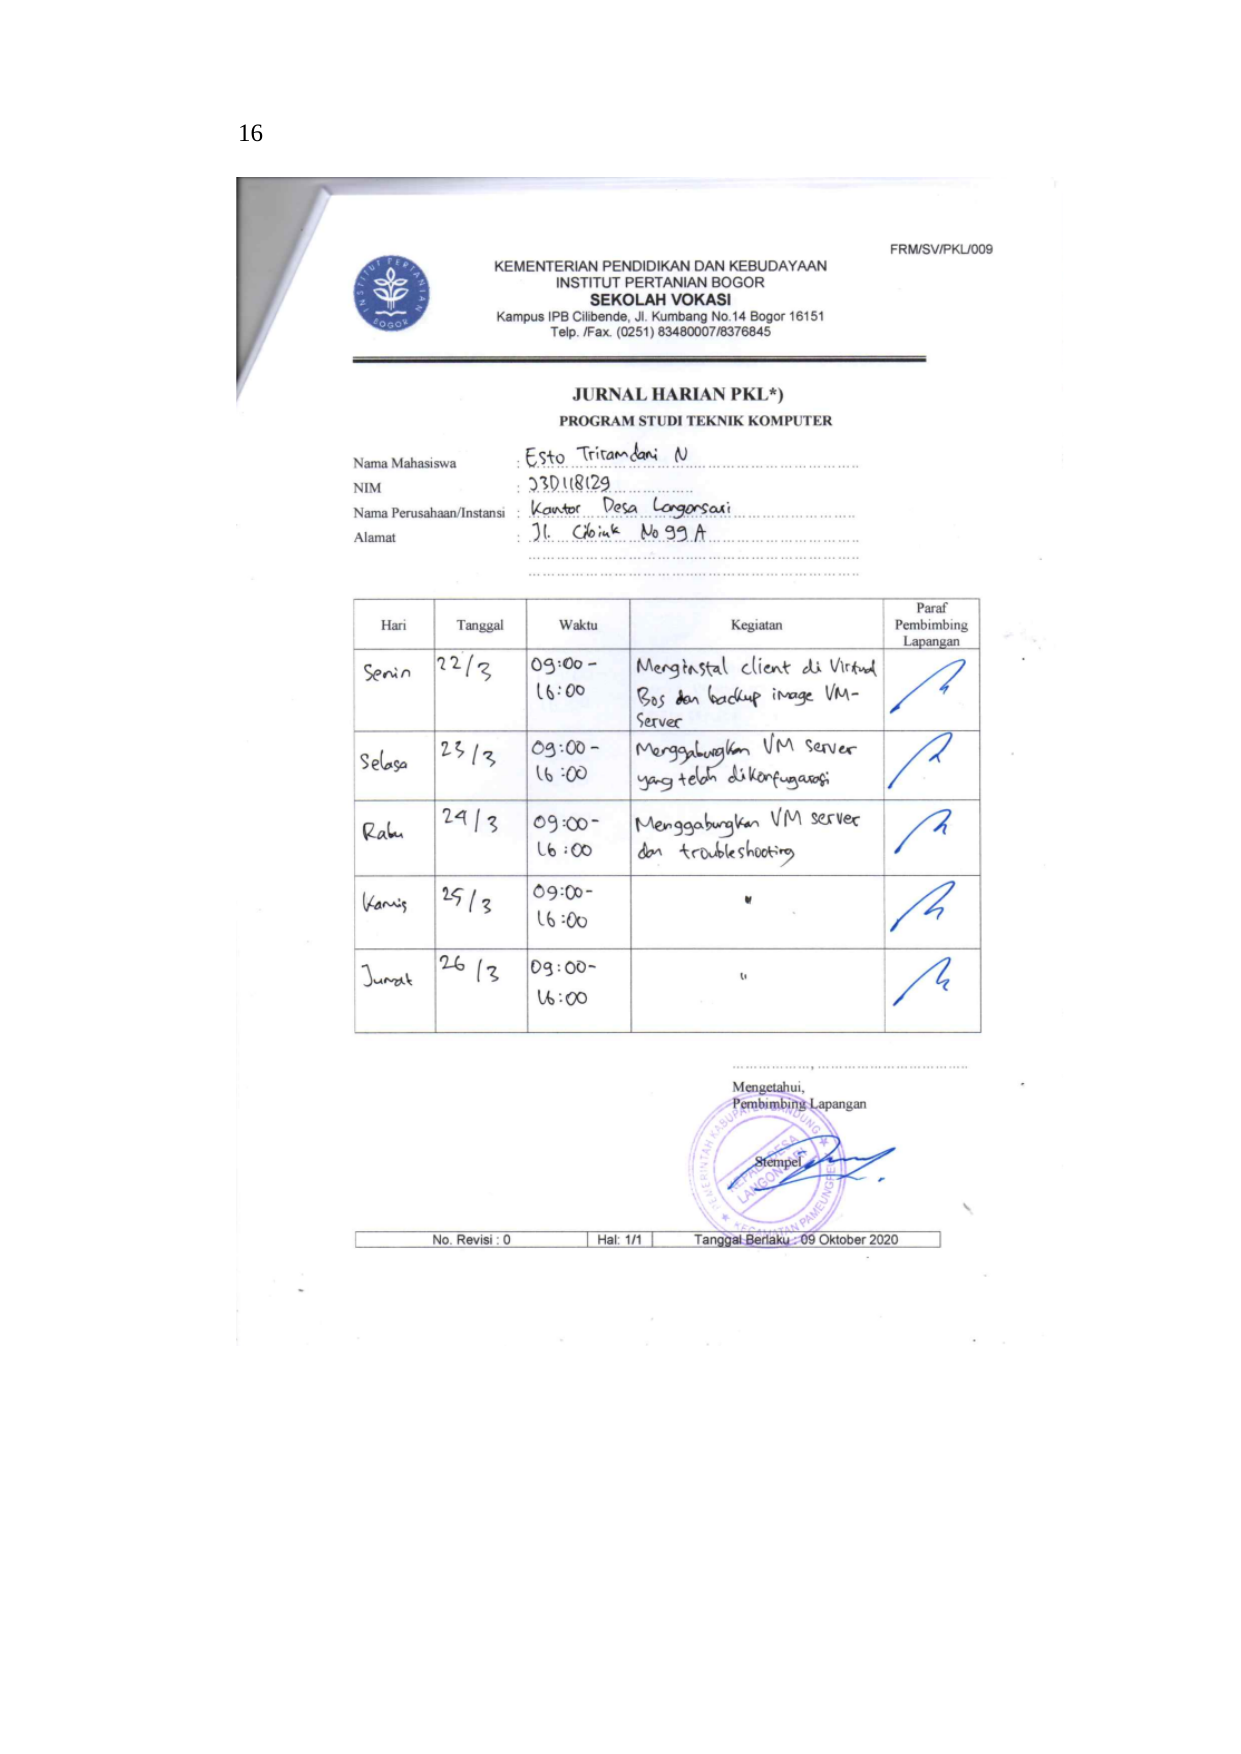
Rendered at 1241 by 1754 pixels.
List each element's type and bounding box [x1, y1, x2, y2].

picture [236, 177, 1064, 1347]
